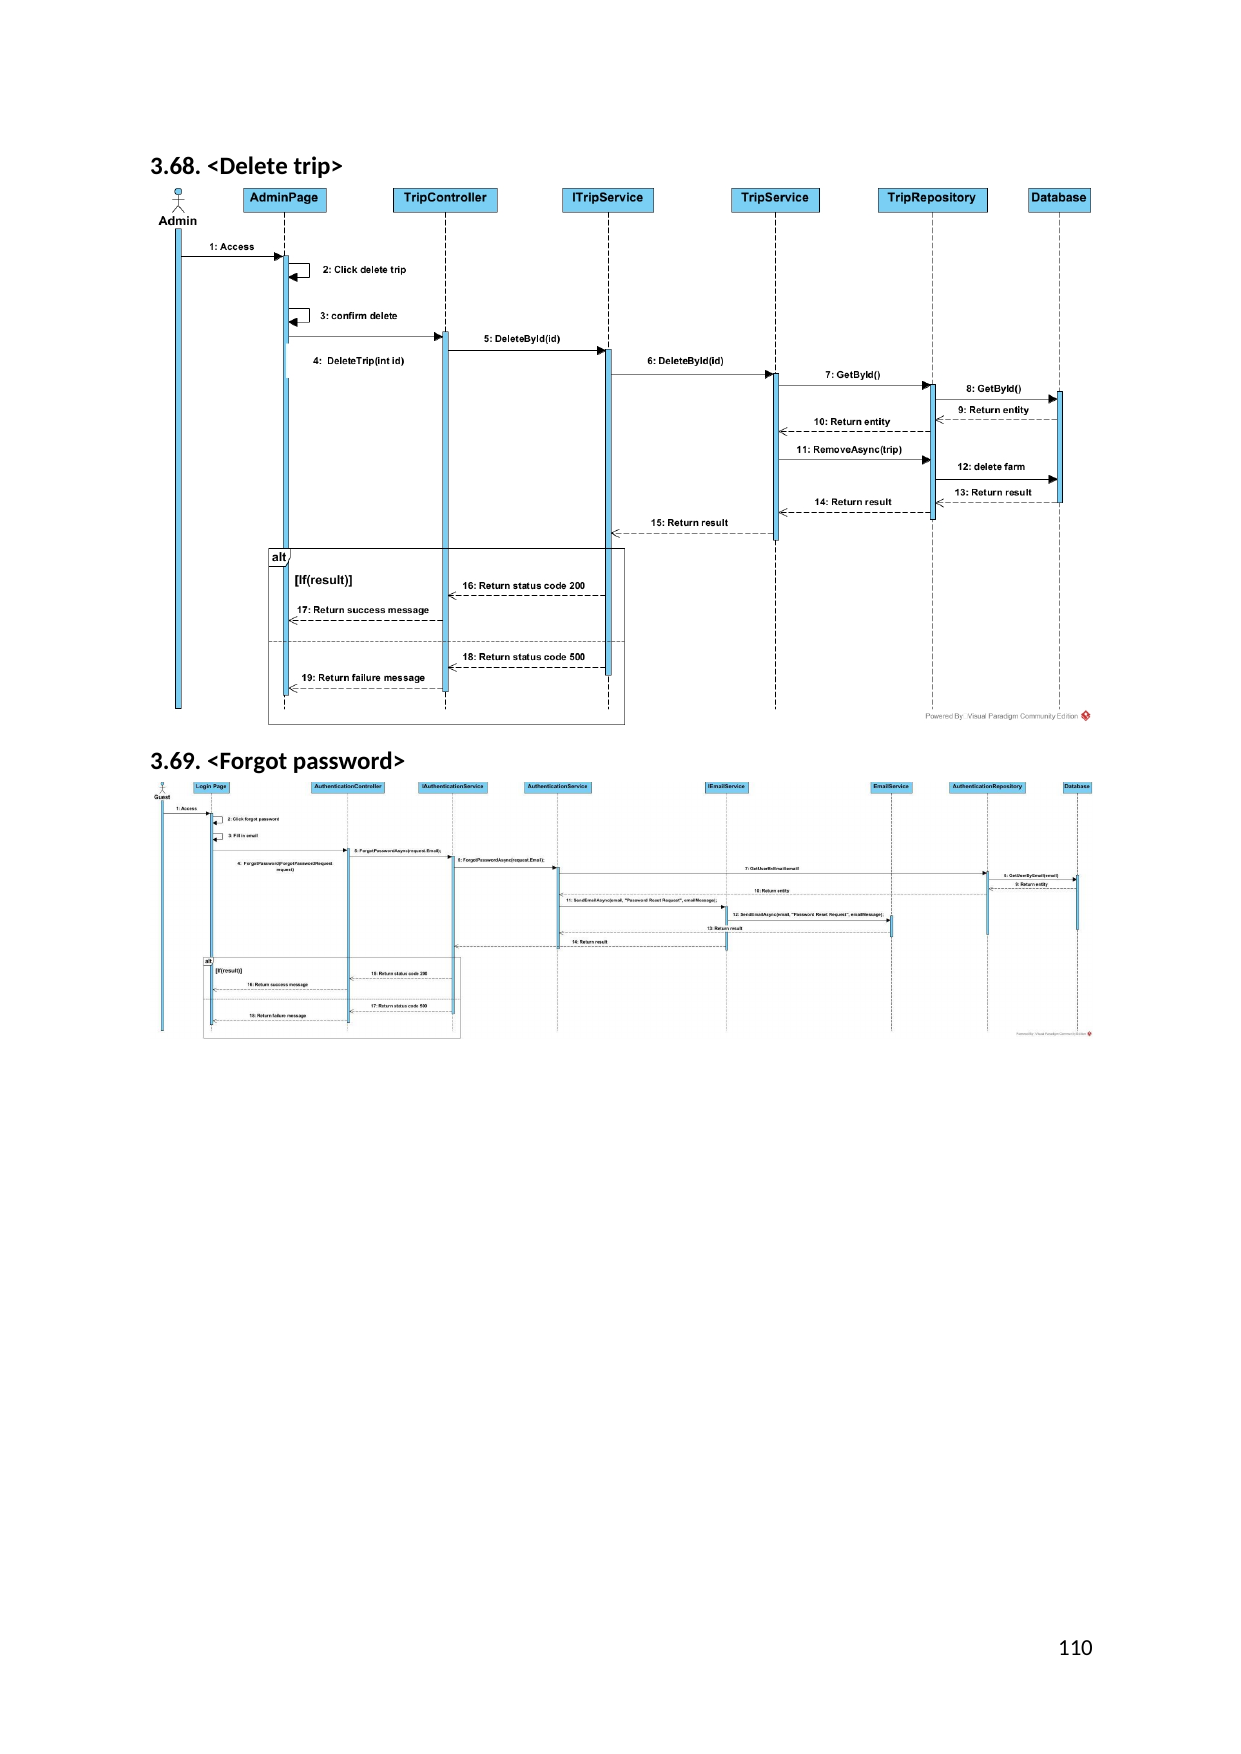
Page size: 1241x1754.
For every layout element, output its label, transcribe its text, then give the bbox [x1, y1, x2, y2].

picture [150, 186, 1093, 727]
subtitle 3.69. <Forgot password> [150, 745, 1093, 776]
picture [150, 782, 1093, 1039]
subtitle 3.68. <Delete trip> [150, 150, 1093, 181]
